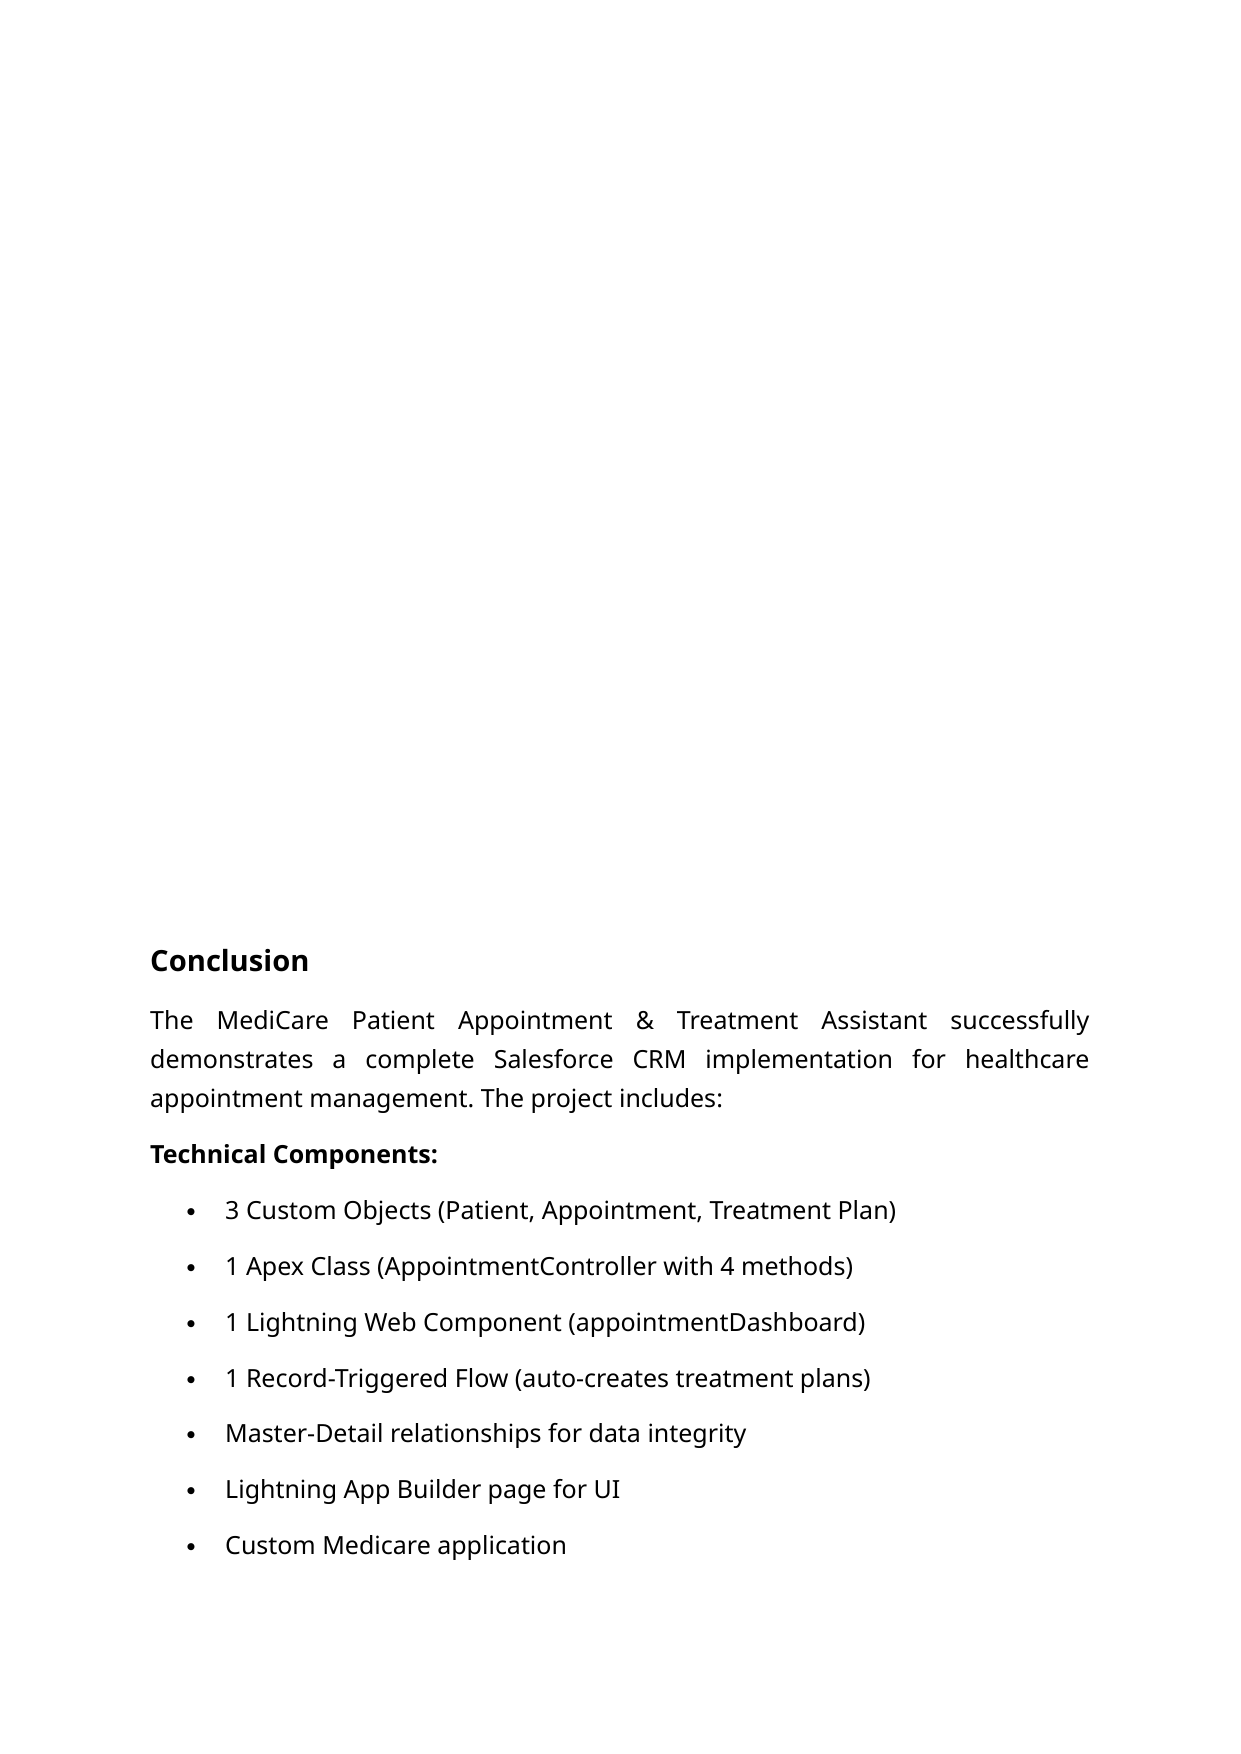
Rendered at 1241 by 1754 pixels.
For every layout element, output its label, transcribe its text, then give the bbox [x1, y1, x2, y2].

list Lightning App Builder page for UI [187, 1472, 1090, 1506]
list Custom Medicare application [187, 1528, 1090, 1562]
list 3 Custom Objects (Patient, Appointment, Treatment Plan) [187, 1193, 1090, 1227]
list 1 Record-Triggered Flow (auto-creates treatment plans) [187, 1360, 1090, 1394]
list 1 Apex Class (AppointmentController with 4 methods) [187, 1248, 1090, 1283]
list 1 Lightning Web Component (appointmentDashboard) [187, 1304, 1090, 1338]
text Technical Components: [150, 1137, 1090, 1171]
list Master-Detail relationships for data integrity [187, 1416, 1090, 1450]
text The MediCare Patient Appointment & Treatment Assistant successfully demonstrates a complete Salesforce CRM implementation for healthcare appointment management. The project includes: [150, 1003, 1090, 1115]
text Conclusion [150, 940, 1090, 980]
